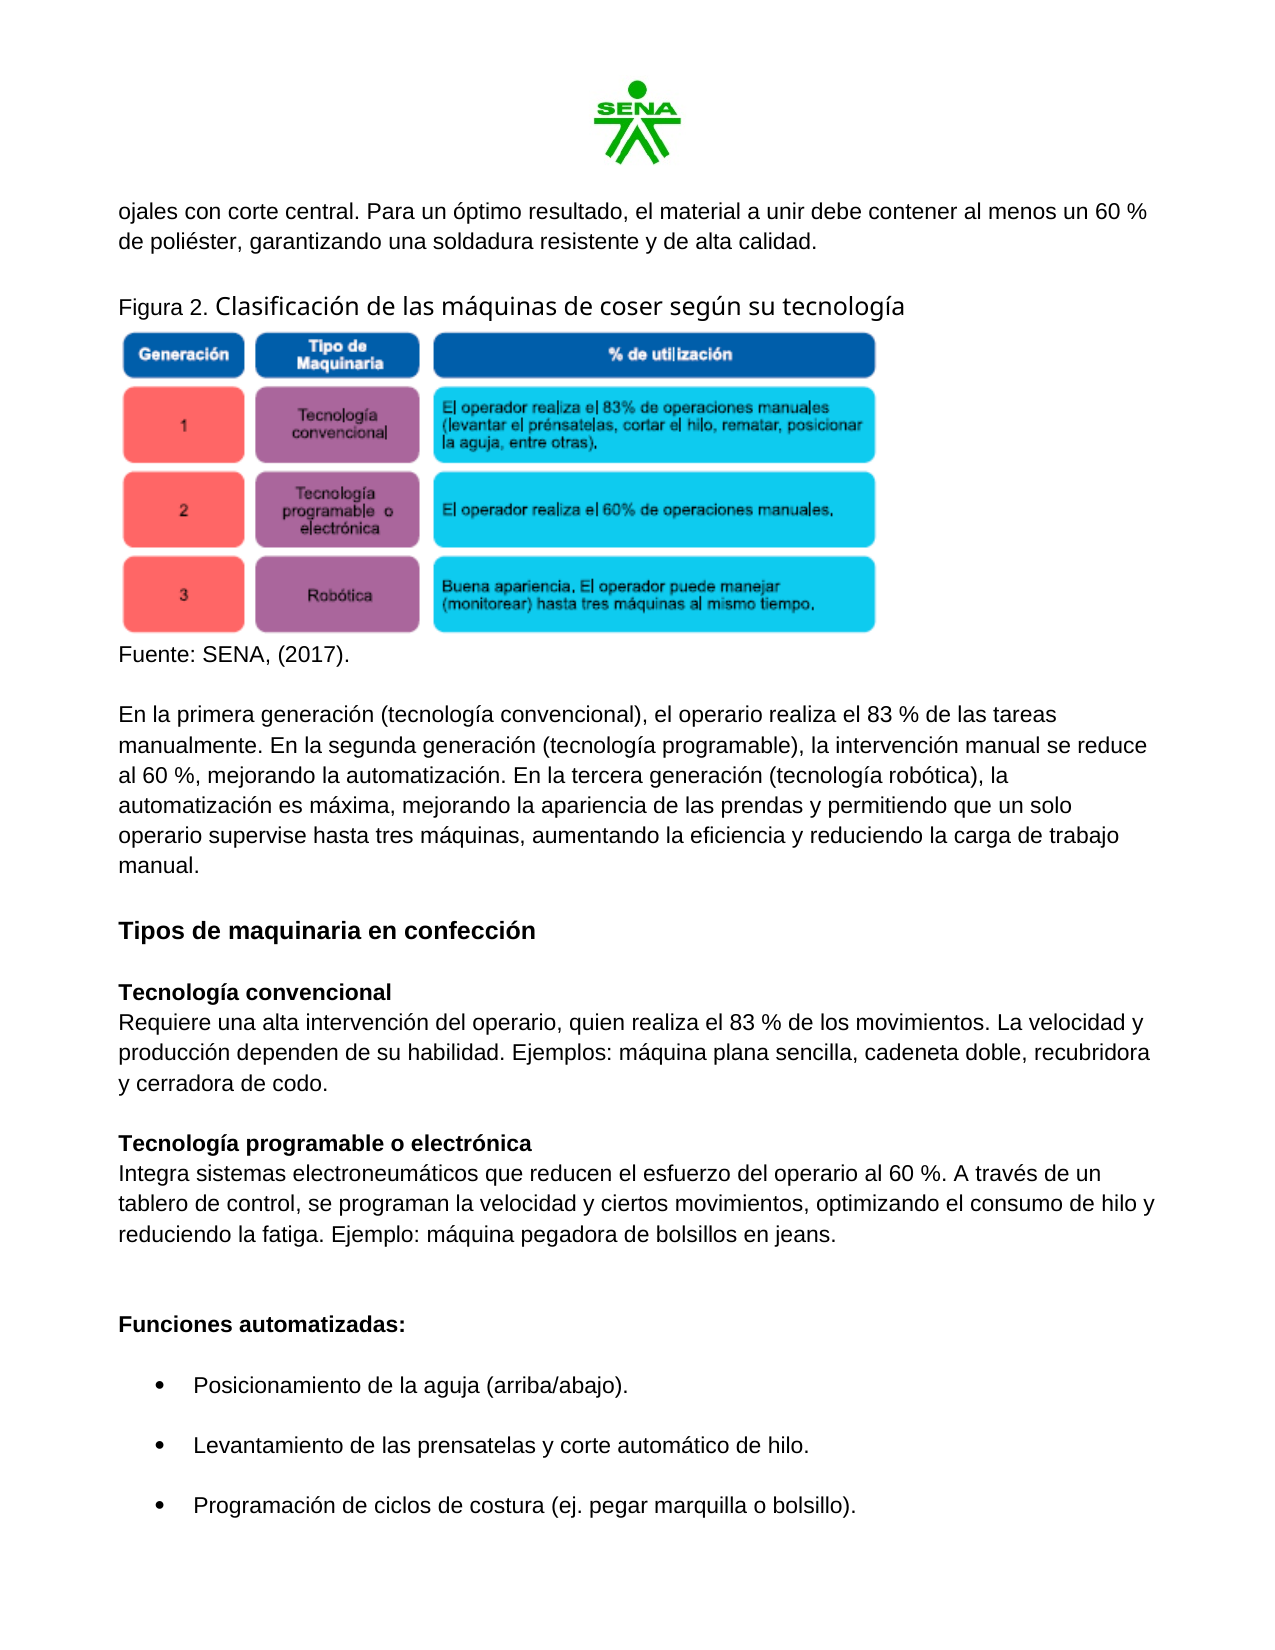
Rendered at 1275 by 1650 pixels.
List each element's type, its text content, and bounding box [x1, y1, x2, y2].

list Programación de ciclos de costura (ej. pegar marquilla o bolsillo). [156, 1492, 1157, 1519]
text Tecnología programable o electrónica [118, 1130, 1157, 1156]
text Figura 2. Clasificación de las máquinas de coser según su tecnología [118, 288, 1157, 323]
text Tecnología convencional [118, 979, 1157, 1005]
text Integra sistemas electroneumáticos que reducen el esfuerzo del operario al 60 %. A través de un tablero de control, se programan la velocidad y ciertos movimientos, optimizando el consumo de hilo y reduciendo la fatiga. Ejemplo: máquina pegadora de bolsillos en jeans. [118, 1160, 1157, 1247]
text Funciones automatizadas: [118, 1311, 1157, 1337]
list Posicionamiento de la aguja (arriba/abajo). [156, 1372, 1157, 1398]
list Levantamiento de las prensatelas y corte automático de hilo. [156, 1432, 1157, 1458]
picture [588, 75, 687, 172]
text Tipos de maquinaria en confección [118, 916, 1157, 944]
text Requiere una alta intervención del operario, quien realiza el 83 % de los movimientos. La velocidad y producción dependen de su habilidad. Ejemplos: máquina plana sencilla, cadeneta doble, recubridora y cerradora de codo. [118, 1009, 1157, 1096]
text En la primera generación (tecnología convencional), el operario realiza el 83 % de las tareas manualmente. En la segunda generación (tecnología programable), la intervención manual se reduce al 60 %, mejorando la automatización. En la tercera generación (tecnología robótica), la automatización es máxima, mejorando la apariencia de las prendas y permitiendo que un solo operario supervise hasta tres máquinas, aumentando la eficiencia y reduciendo la carga de trabajo manual. [118, 701, 1157, 879]
text Fuente: SENA, (2017). [118, 641, 1157, 667]
picture [118, 327, 878, 637]
